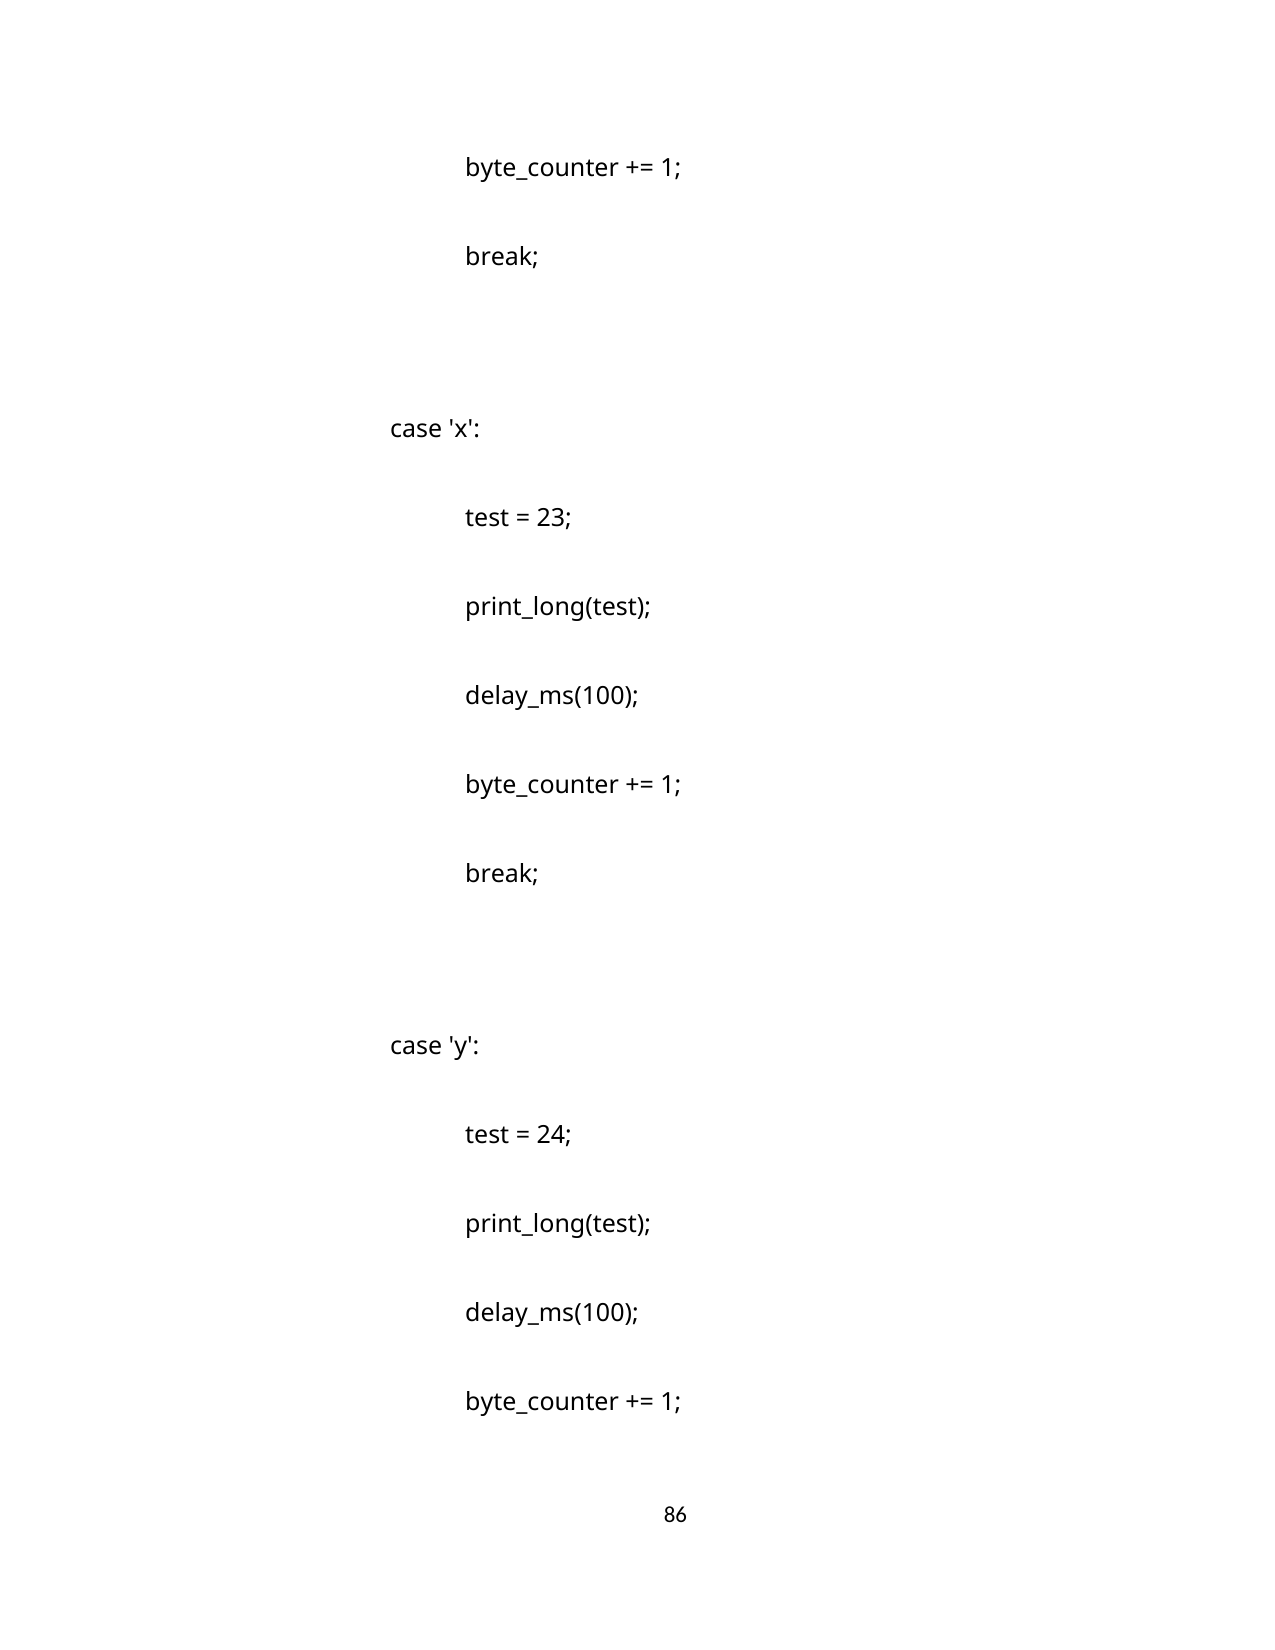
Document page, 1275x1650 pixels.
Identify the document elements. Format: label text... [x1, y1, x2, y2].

text test = 23; [240, 500, 1110, 534]
text print_long(test); [240, 1205, 1110, 1239]
text delay_ms(100); [240, 678, 1110, 712]
text case 'x': [240, 411, 1110, 445]
text case 'y': [240, 1027, 1110, 1062]
text test = 24; [240, 1116, 1110, 1151]
text byte_counter += 1; [240, 1383, 1110, 1417]
text break; [240, 239, 1110, 273]
text print_long(test); [240, 589, 1110, 623]
text break; [240, 856, 1110, 890]
text byte_counter += 1; [240, 150, 1110, 184]
text byte_counter += 1; [240, 767, 1110, 801]
text delay_ms(100); [240, 1294, 1110, 1328]
